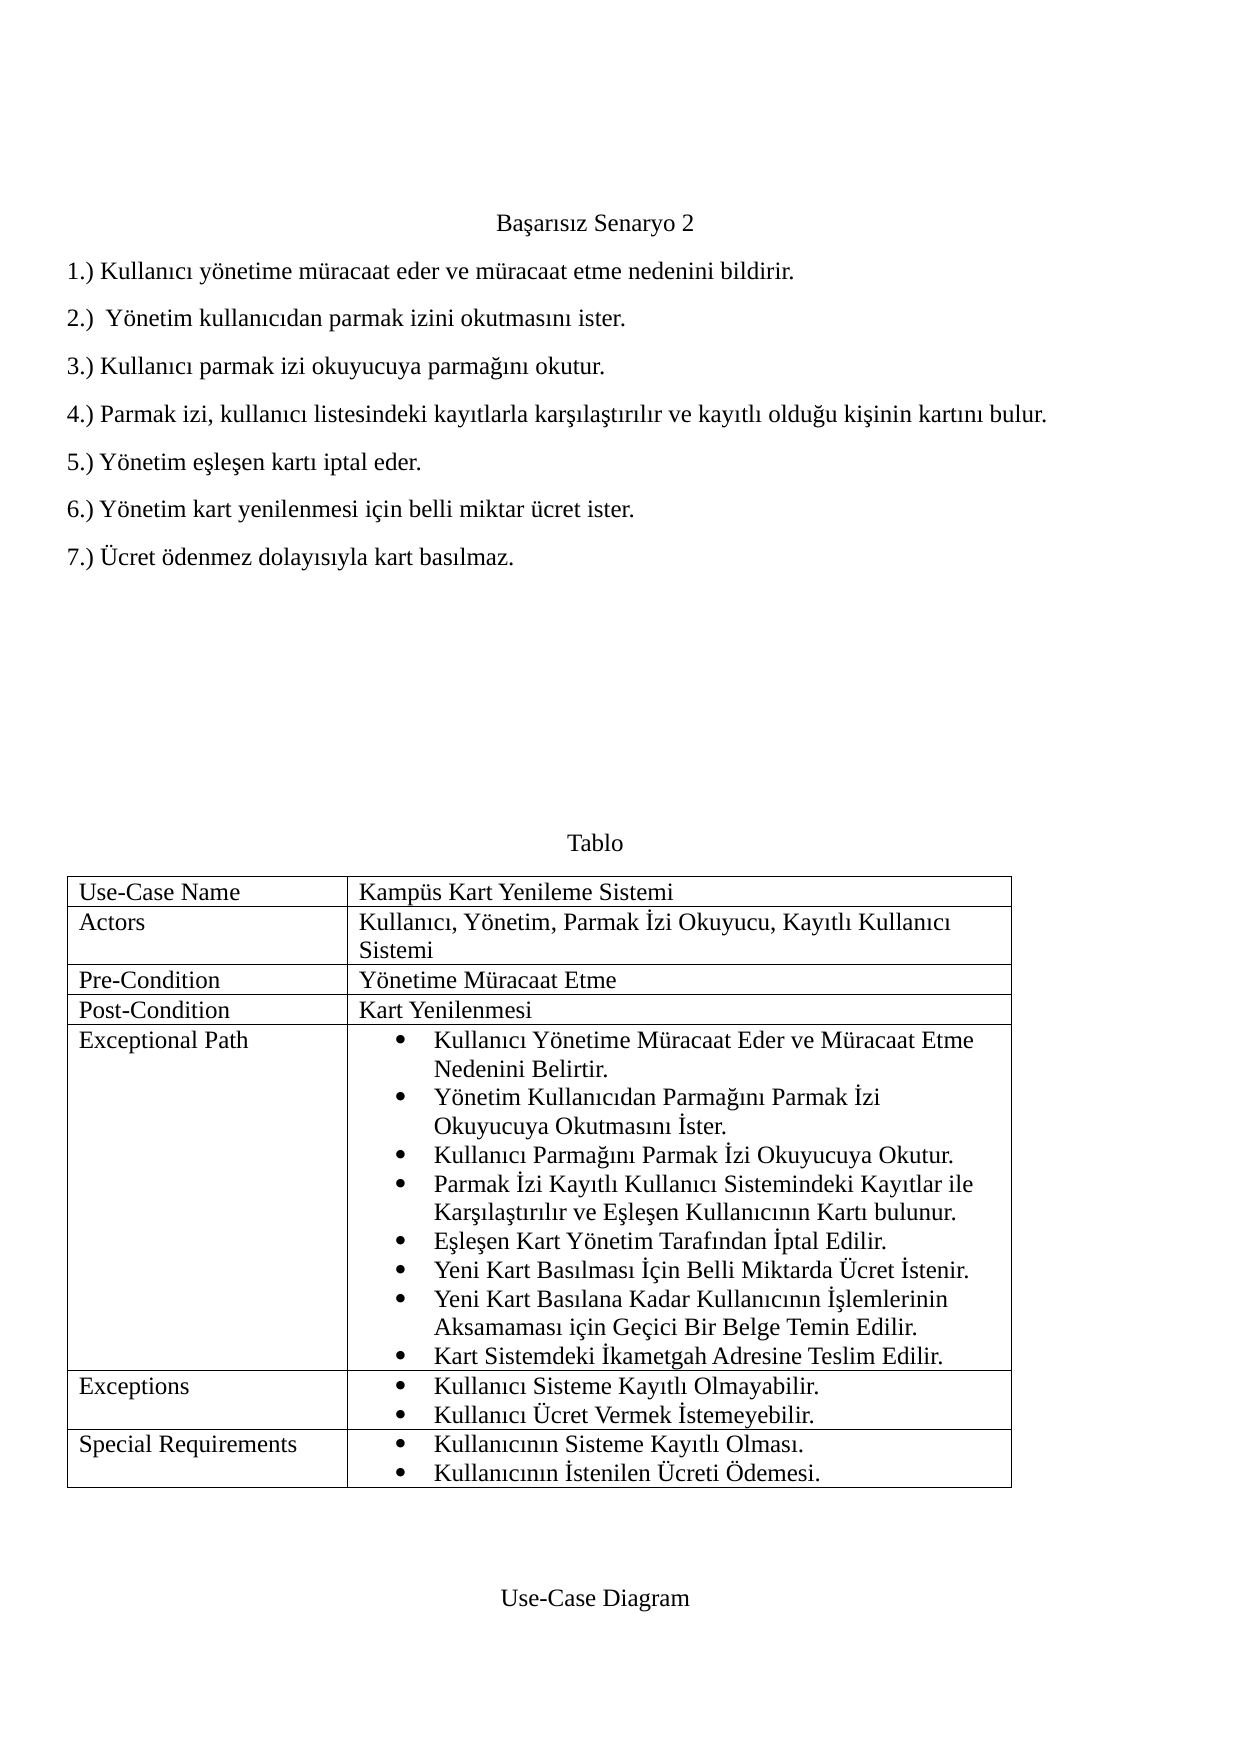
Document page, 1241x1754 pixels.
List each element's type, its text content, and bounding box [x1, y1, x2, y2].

table_cell Actors [68, 907, 347, 964]
table_cell Kullanıcının Sisteme Kayıtlı Olması. Kullanıcının İstenilen Ücreti Ödemesi. [348, 1430, 1011, 1487]
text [67, 351, 1123, 380]
table_cell Kullanıcı Yönetime Müracaat Eder ve Müracaat Etme Nedenini Belirtir. Yönetim Kullanıcıdan Parmağını Parmak İzi Okuyucuya Okutmasını İster. Kullanıcı Parmağını Parmak İzi Okuyucuya Okutur. Parmak İzi Kayıtlı Kullanıcı Sistemindeki Kayıtlar ile Karşılaştırılır ve Eşleşen Kullanıcının Kartı bulunur. Eşleşen Kart Yönetim Tarafından İptal Edilir. Yeni Kart Basılması İçin Belli Miktarda Ücret İstenir. Yeni Kart Basılana Kadar Kullanıcının İşlemlerinin Aksamaması için Geçici Bir Belge Temin Edilir. Kart Sistemdeki İkametgah Adresine Teslim Edilir. [348, 1025, 1011, 1370]
table_cell Kullanıcı, Yönetim, Parmak İzi Okuyucu, Kayıtlı Kullanıcı Sistemi [348, 907, 1011, 964]
text 1.) Kullanıcı yönetime müracaat eder ve müracaat etme nedenini bildirir. [67, 256, 1123, 284]
table_cell Exceptions [68, 1371, 347, 1428]
table_cell Post-Condition [68, 995, 347, 1024]
text 7.) Ücret ödenmez dolayısıyla kart basılmaz. [67, 542, 1123, 571]
table_cell Kart Yenilenmesi [348, 995, 1011, 1024]
table_header Use-Case Name [68, 877, 347, 906]
table_cell Kullanıcı Sisteme Kayıtlı Olmayabilir. Kullanıcı Ücret Vermek İstemeyebilir. [348, 1371, 1011, 1428]
table_cell Special Requirements [68, 1430, 347, 1487]
text Tablo [67, 828, 1123, 857]
text 5.) Yönetim eşleşen kartı iptal eder. [67, 447, 1123, 475]
text 6.) Yönetim kart yenilenmesi için belli miktar ücret ister. [67, 494, 1123, 523]
table_cell Pre-Condition [68, 965, 347, 994]
text Başarısız Senaryo 2 [67, 208, 1123, 237]
table_header Kampüs Kart Yenileme Sistemi [348, 877, 1011, 906]
text 4.) Parmak izi, kullanıcı listesindeki kayıtlarla karşılaştırılır ve kayıtlı olduğu kişinin kartını bulur. [67, 399, 1123, 428]
table_cell Yönetime Müracaat Etme [348, 965, 1011, 994]
table_cell Exceptional Path [68, 1025, 347, 1370]
text 2.) Yönetim kullanıcıdan parmak izini okutmasını ister. [67, 303, 1123, 332]
text Use-Case Diagram [67, 1583, 1123, 1612]
